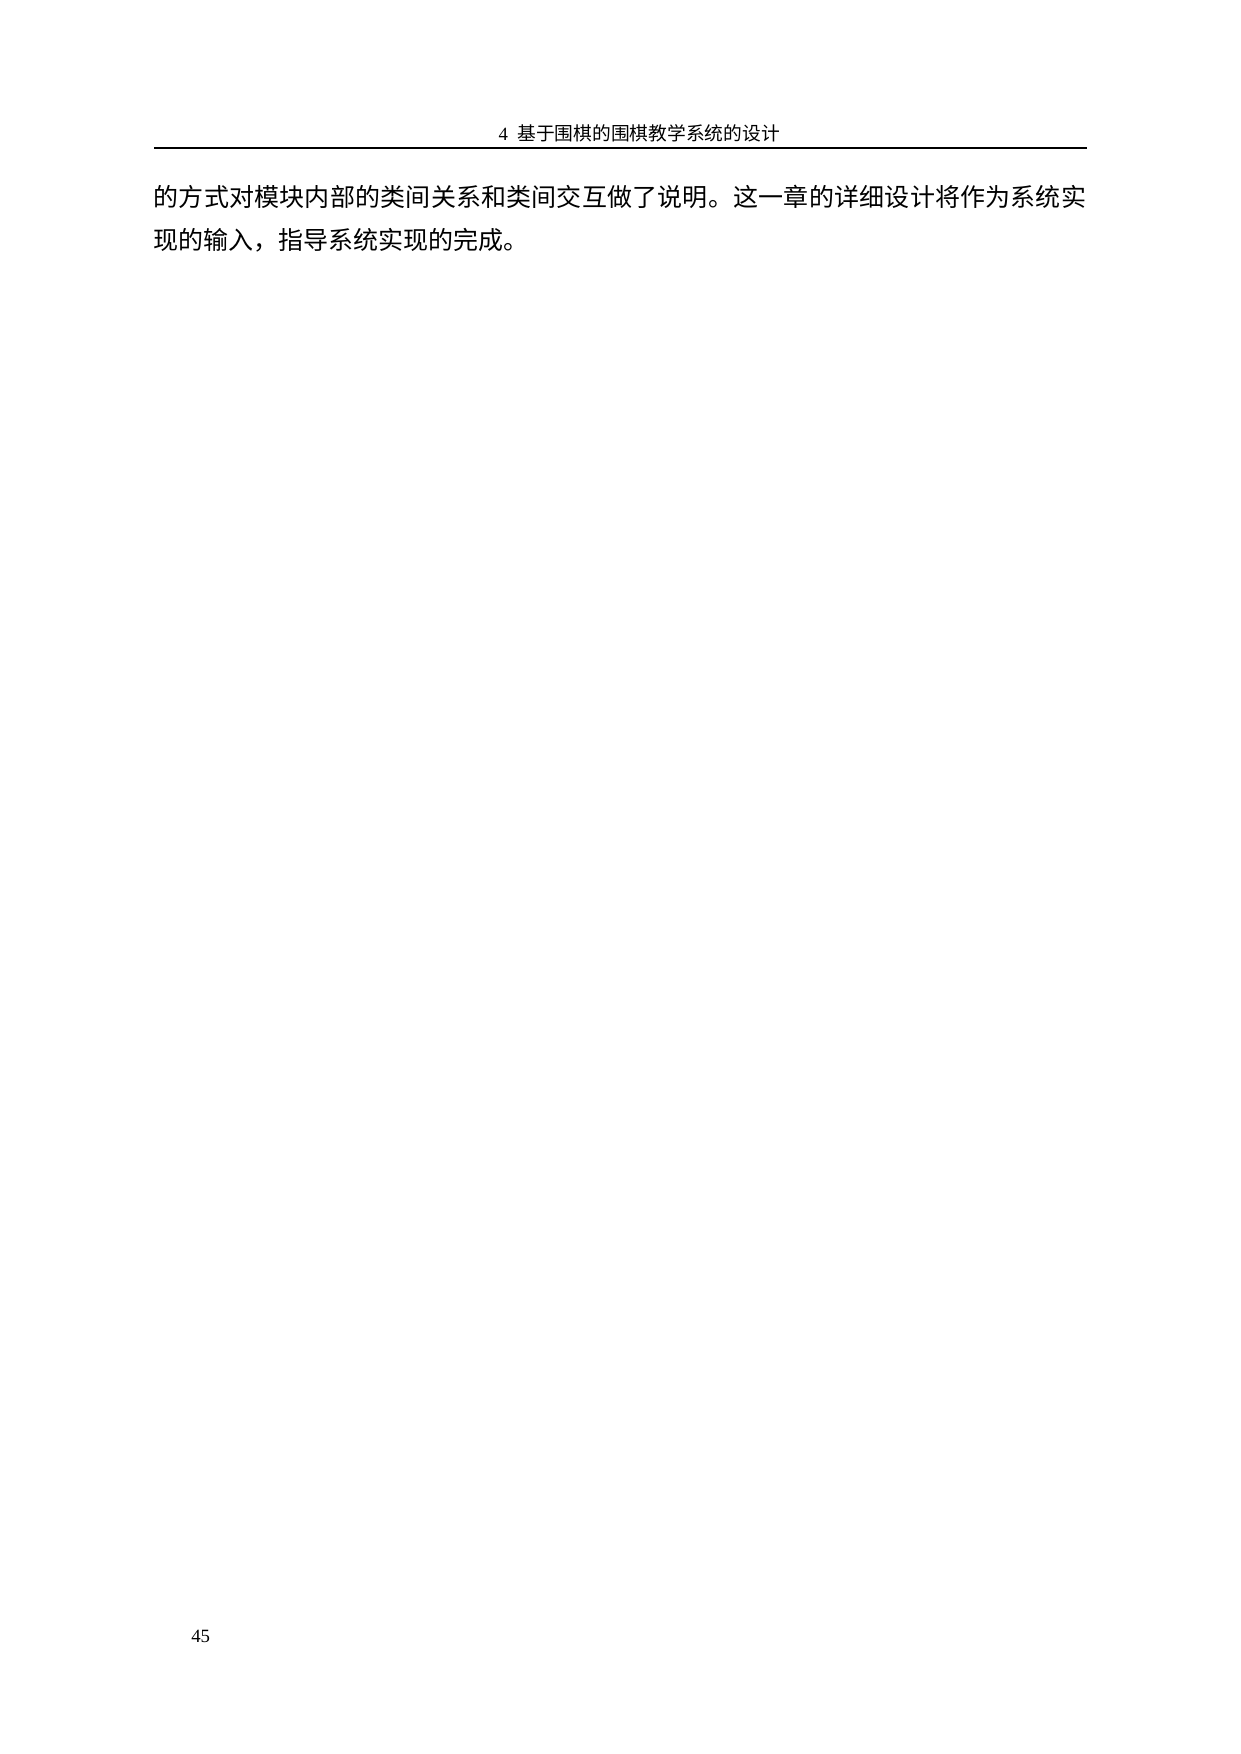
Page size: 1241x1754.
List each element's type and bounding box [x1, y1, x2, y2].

text [153, 177, 1087, 257]
